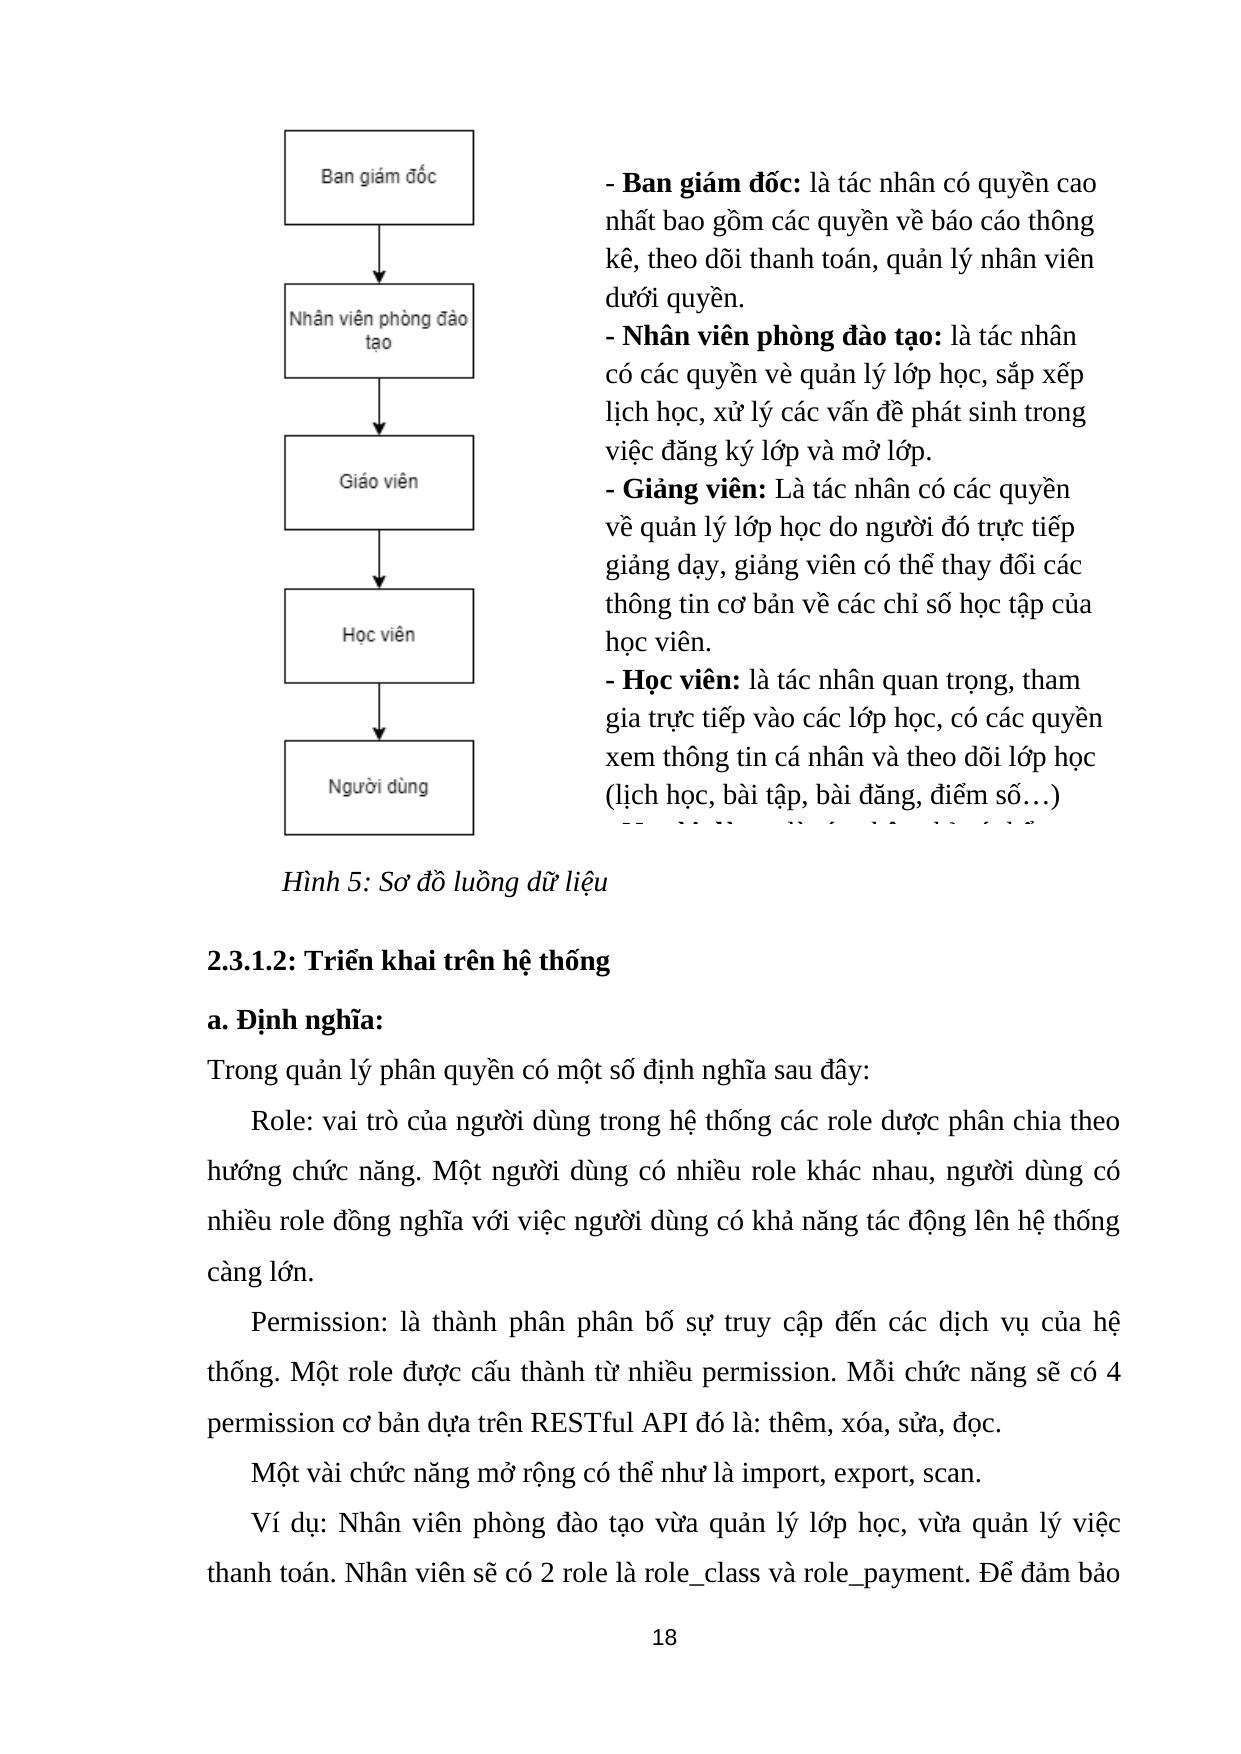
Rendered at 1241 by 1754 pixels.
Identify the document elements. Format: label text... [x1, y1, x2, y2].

subtitle 2.3.1.2: Triển khai trên hệ thống [207, 943, 1122, 977]
text Hình 5: Sơ đồ luồng dữ liệu [207, 864, 1122, 898]
text Role: vai trò của người dùng trong hệ thống các role dược phân chia theo hướng chức năng. Một người dùng có nhiều role khác nhau, người dùng có nhiều role đồng nghĩa với việc người dùng có khả năng tác động lên hệ thống càng lớn. [207, 1103, 1122, 1287]
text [207, 1505, 1122, 1589]
text Permission: là thành phân phân bố sự truy cập đến các dịch vụ của hệ thống. Một role được cấu thành từ nhiều permission. Mỗi chức năng sẽ có 4 permission cơ bản dựa trên RESTful API đó là: thêm, xóa, sửa, đọc. [207, 1304, 1122, 1438]
text Trong quản lý phân quyền có một số định nghĩa sau đây: [207, 1052, 1122, 1086]
text Một vài chức năng mở rộng có thể như là import, export, scan. [207, 1455, 1122, 1488]
picture [206, 118, 553, 851]
text a. Định nghĩa: [207, 1002, 1122, 1036]
